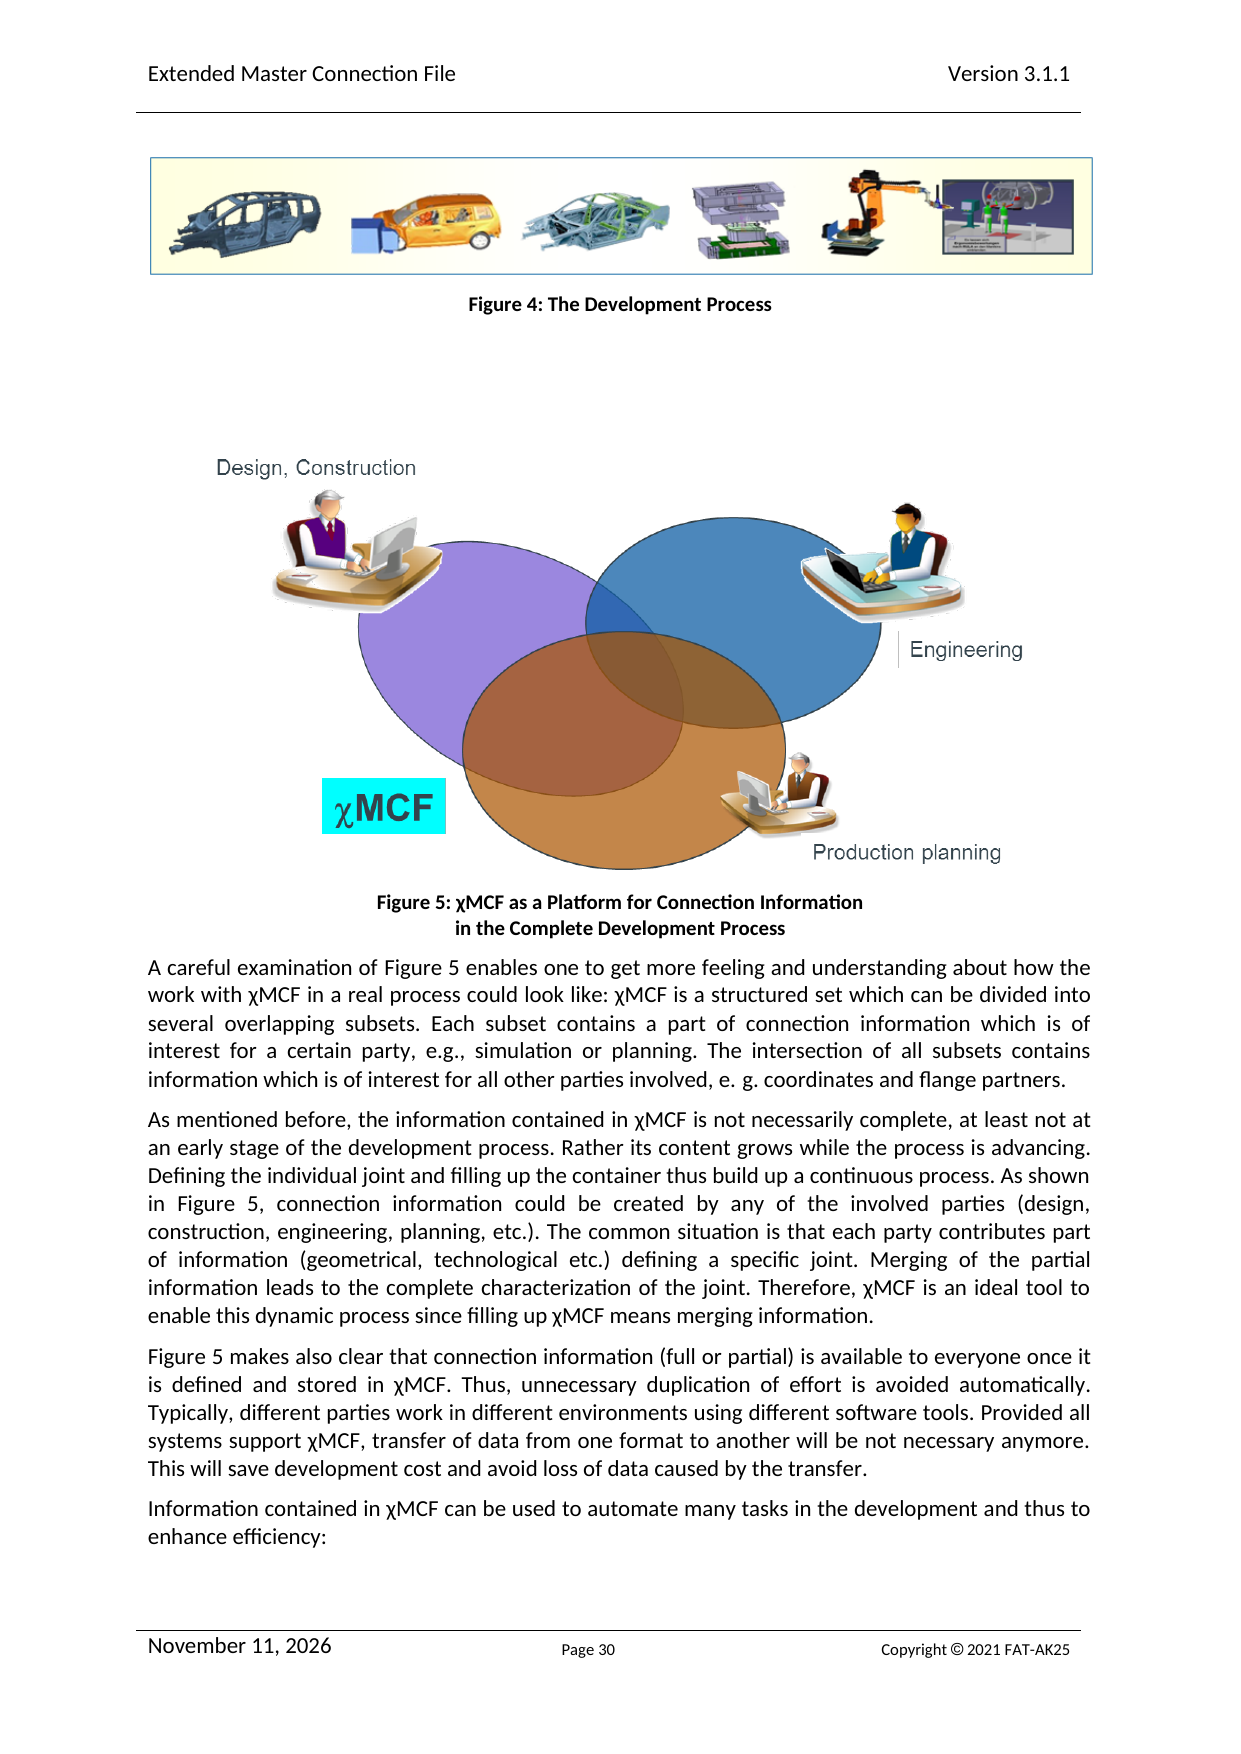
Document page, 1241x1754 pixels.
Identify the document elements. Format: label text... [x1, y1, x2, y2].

text Figure 4: The Development Process [148, 291, 1092, 317]
text Information contained in χMCF can be used to automate many tasks in the development and thus to enhance efficiency: [148, 1494, 1092, 1551]
picture [203, 448, 1037, 877]
text As mentioned before, the information contained in χMCF is not necessarily complete, at least not at an early stage of the development process. Rather its content grows while the process is advancing. Defining the individual joint and filling up the container thus build up a continuous process. As shown in Figure 5, connection information could be created by any of the involved parties (design, construction, engineering, planning, etc.). The common situation is that each party contributes part of information (geometrical, technological etc.) defining a specific joint. Merging of the partial information leads to the complete characterization of the joint. Therefore, χMCF is an ideal tool to enable this dynamic process since filling up χMCF means merging information. [148, 1105, 1092, 1329]
text Figure 5 makes also clear that connection information (full or partial) is available to everyone once it is defined and stored in χMCF. Thus, unnecessary duplication of effort is avoided automatically. Typically, different parties work in different environments using different software tools. Provided all systems support χMCF, transfer of data from one format to another will be not necessary anymore. This will save development cost and avoid loss of data caused by the transfer. [148, 1342, 1092, 1482]
text A careful examination of Figure 5 enables one to get more feeling and understanding about how the work with χMCF in a real process could look like: χMCF is a structured set which can be divided into several overlapping subsets. Each subset contains a part of connection information which is of interest for a certain party, e.g., simulation or planning. The intersection of all subsets contains information which is of interest for all other parties involved, e. g. coordinates and flange partners. [148, 953, 1092, 1093]
text Figure 5: χMCF as a Platform for Connection Information in the Complete Development Process [148, 889, 1092, 940]
picture [147, 153, 1097, 279]
